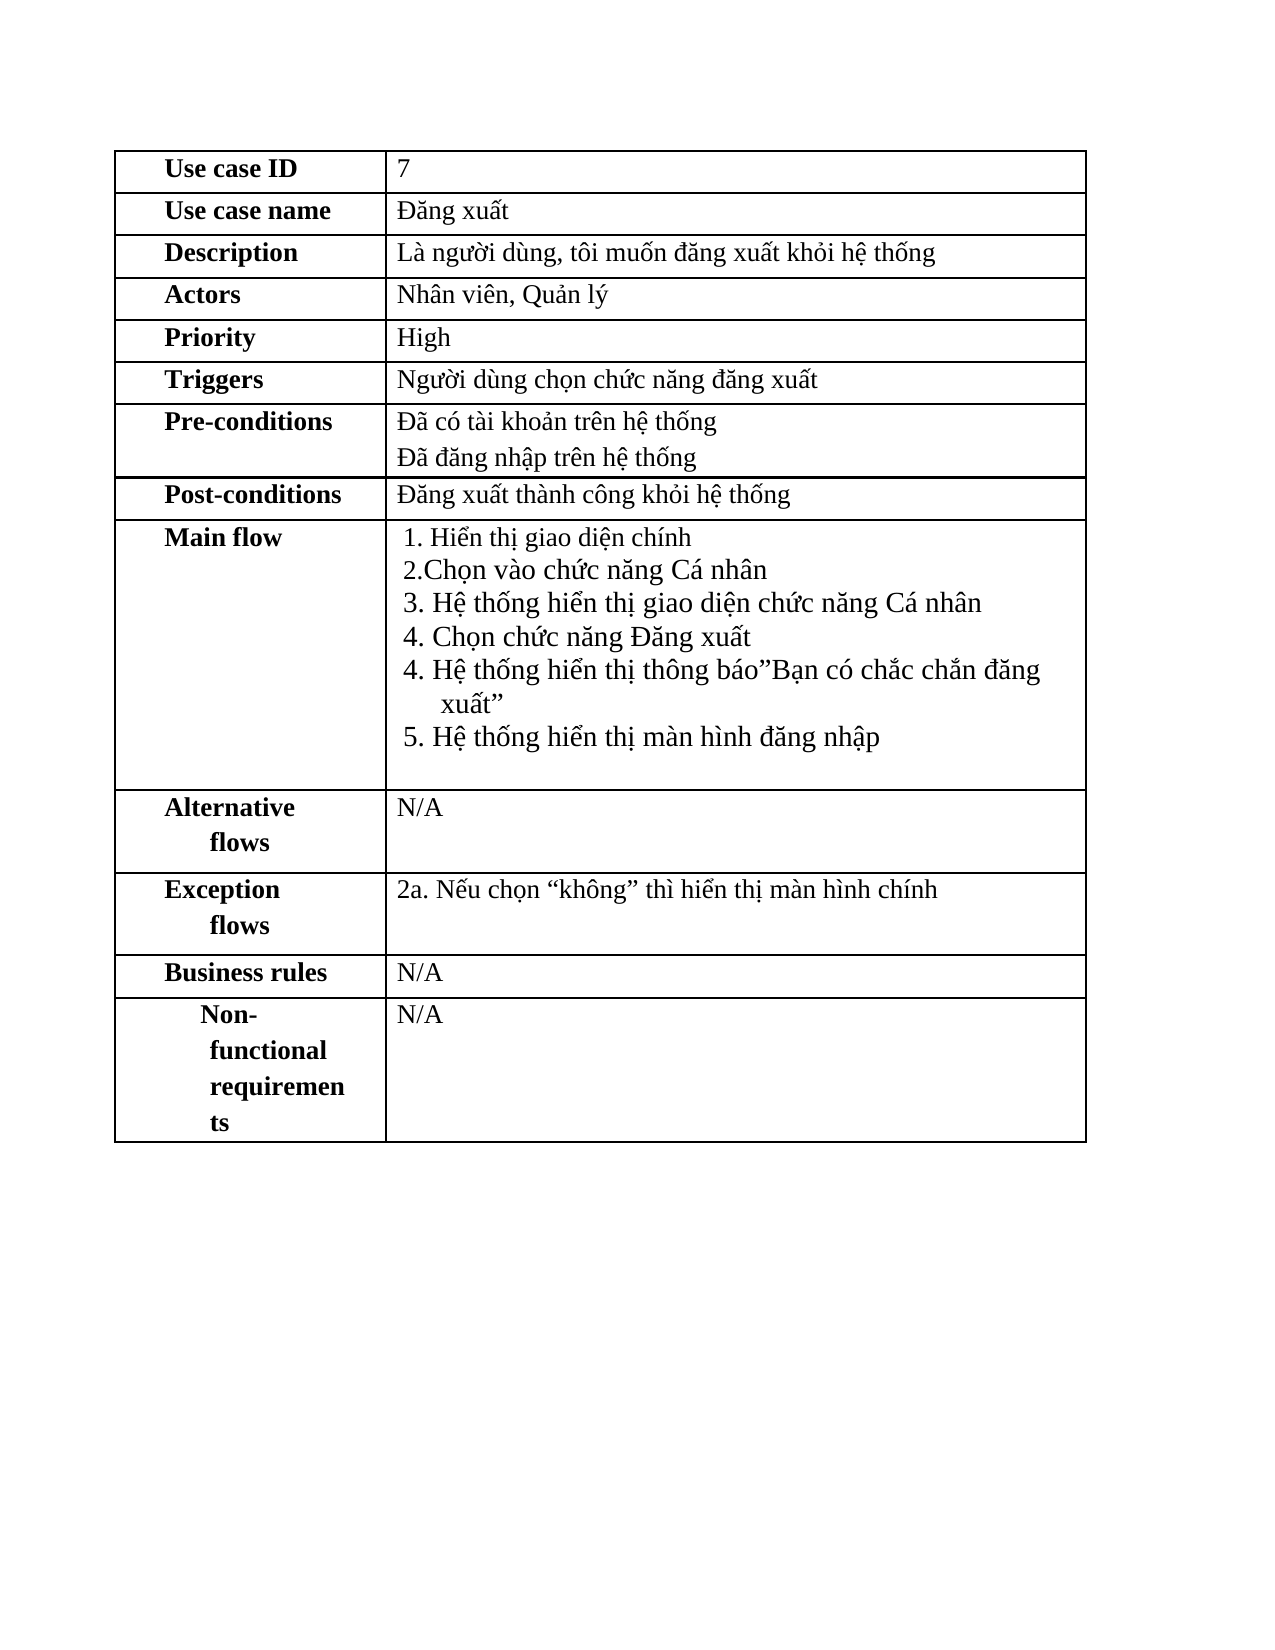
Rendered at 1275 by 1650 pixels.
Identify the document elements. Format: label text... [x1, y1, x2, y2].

table_cell Alternative flows [116, 791, 385, 872]
table_cell 2a. Nếu chọn “không” thì hiển thị màn hình chính [387, 874, 1085, 954]
table_cell Business rules [116, 956, 385, 997]
table_cell Actors [116, 279, 385, 319]
table_cell N/A [387, 999, 1085, 1141]
table_cell Post-conditions [116, 479, 385, 518]
table_cell Đăng xuất [387, 194, 1085, 234]
table_header Use case ID [116, 152, 385, 192]
table_cell Main flow [116, 521, 385, 789]
table_cell Đã có tài khoản trên hệ thống Đã đăng nhập trên hệ thống [387, 405, 1085, 476]
table_cell N/A [387, 791, 1085, 872]
table_cell Đăng xuất thành công khỏi hệ thống [387, 479, 1085, 518]
table_cell Description [116, 236, 385, 277]
table_cell 1. Hiển thị giao diện chính 2.Chọn vào chức năng Cá nhân 3. Hệ thống hiển thị giao diện chức năng Cá nhân 4. Chọn chức năng Đăng xuất 4. Hệ thống hiển thị thông báo”Bạn có chắc chắn đăng xuất” 5. Hệ thống hiển thị màn hình đăng nhập [387, 521, 1085, 789]
table_header 7 [387, 152, 1085, 192]
table_cell High [387, 321, 1085, 361]
table_cell Nhân viên, Quản lý [387, 279, 1085, 319]
table_cell Non-functional requirements [116, 999, 385, 1141]
table_cell Priority [116, 321, 385, 361]
table_cell Là người dùng, tôi muốn đăng xuất khỏi hệ thống [387, 236, 1085, 277]
table_cell N/A [387, 956, 1085, 997]
table_cell Người dùng chọn chức năng đăng xuất [387, 363, 1085, 403]
table_cell Pre-conditions [116, 405, 385, 476]
table_cell Triggers [116, 363, 385, 403]
table_cell Exception flows [116, 874, 385, 954]
table_cell Use case name [116, 194, 385, 234]
